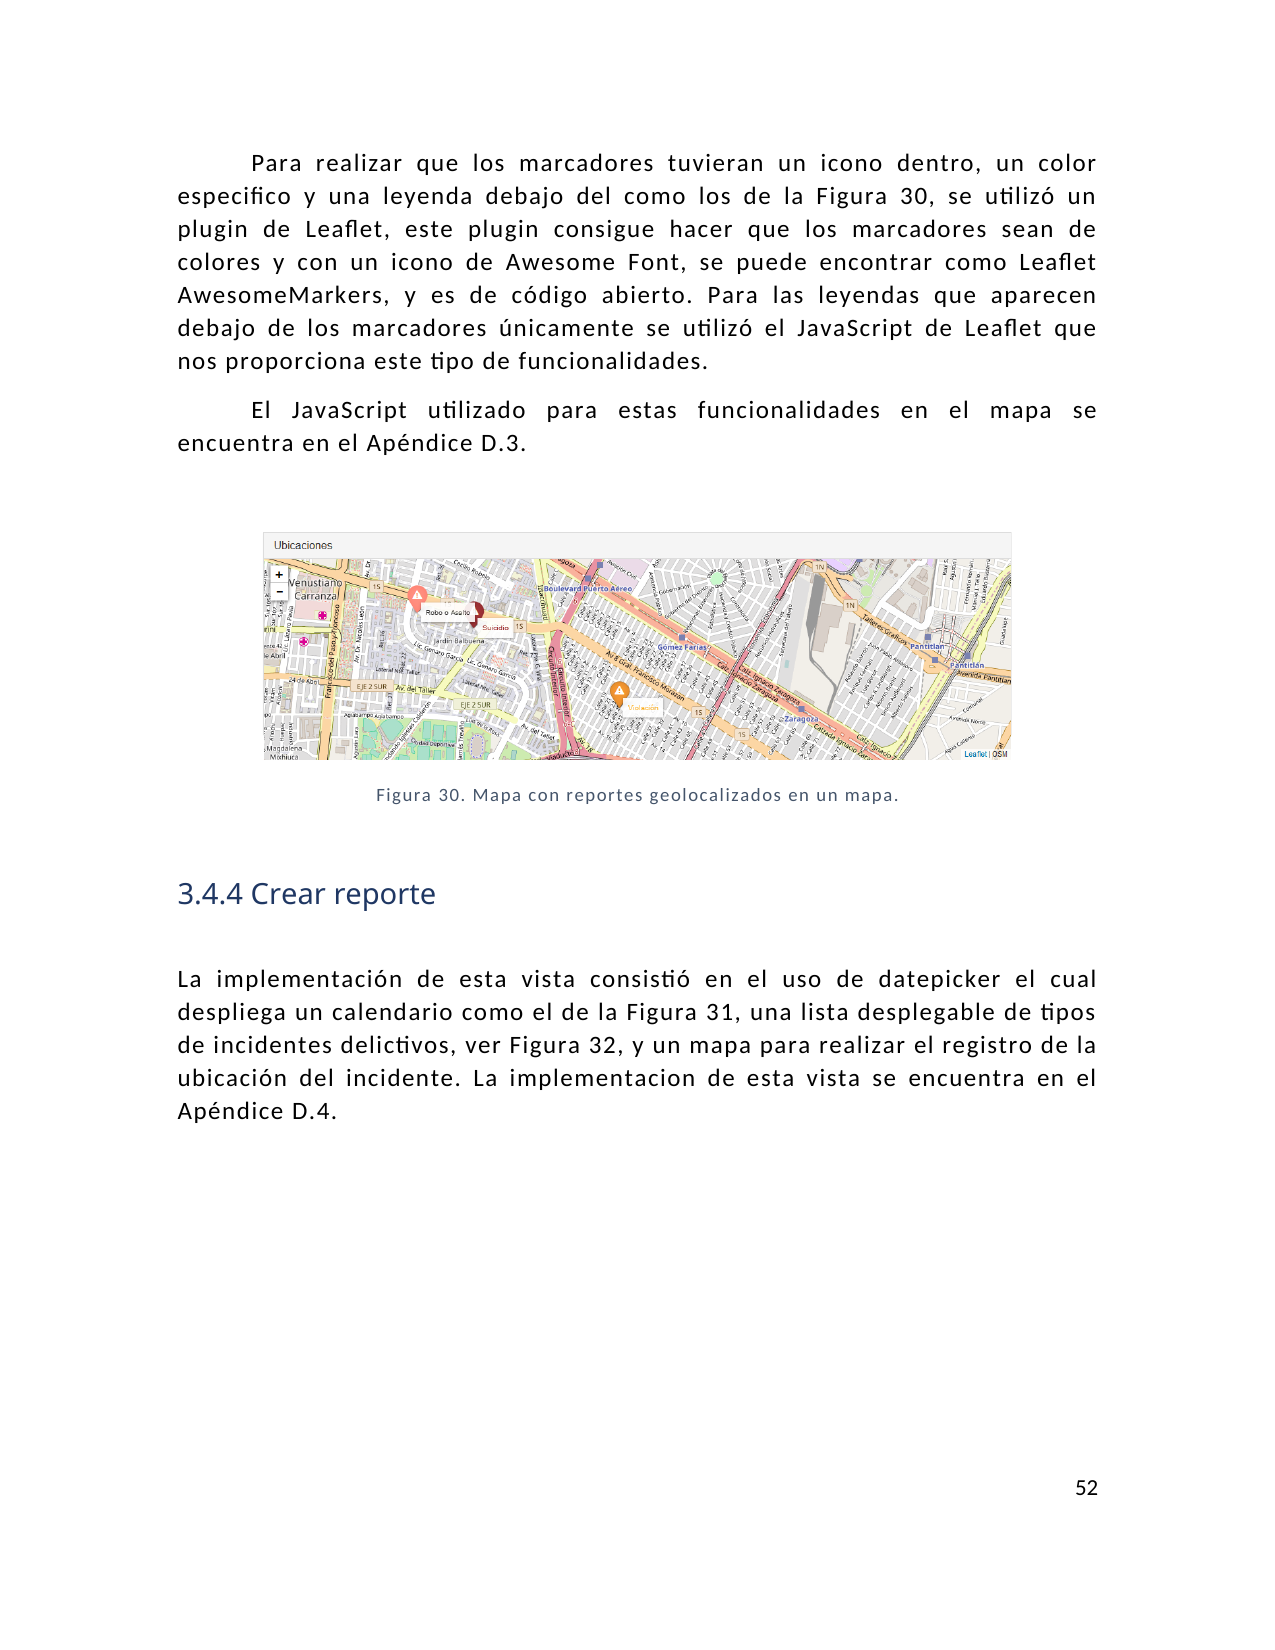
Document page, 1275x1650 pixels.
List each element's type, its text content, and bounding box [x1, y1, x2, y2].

picture [257, 524, 1018, 764]
subtitle 3.4.4 Crear reporte [177, 873, 1098, 913]
text Figura 30. Mapa con reportes geolocalizados en un mapa. [177, 783, 1098, 806]
text Para realizar que los marcadores tuvieran un icono dentro, un color especifico y una leyenda debajo del como los de la Figura 30, se utilizó un plugin de Leaflet, este plugin consigue hacer que los marcadores sean de colores y con un icono de Awesome Font, se puede encontrar como Leaflet AwesomeMarkers, y es de código abierto. Para las leyendas que aparecen debajo de los marcadores únicamente se utilizó el JavaScript de Leaflet que nos proporciona este tipo de funcionalidades. [177, 148, 1098, 376]
text El JavaScript utilizado para estas funcionalidades en el mapa se encuentra en el Apéndice D.3. [177, 395, 1098, 458]
text La implementación de esta vista consistió en el uso de datepicker el cual despliega un calendario como el de la Figura 31, una lista desplegable de tipos de incidentes delictivos, ver Figura 32, y un mapa para realizar el registro de la ubicación del incidente. La implementacion de esta vista se encuentra en el Apéndice D.4. [177, 963, 1098, 1125]
